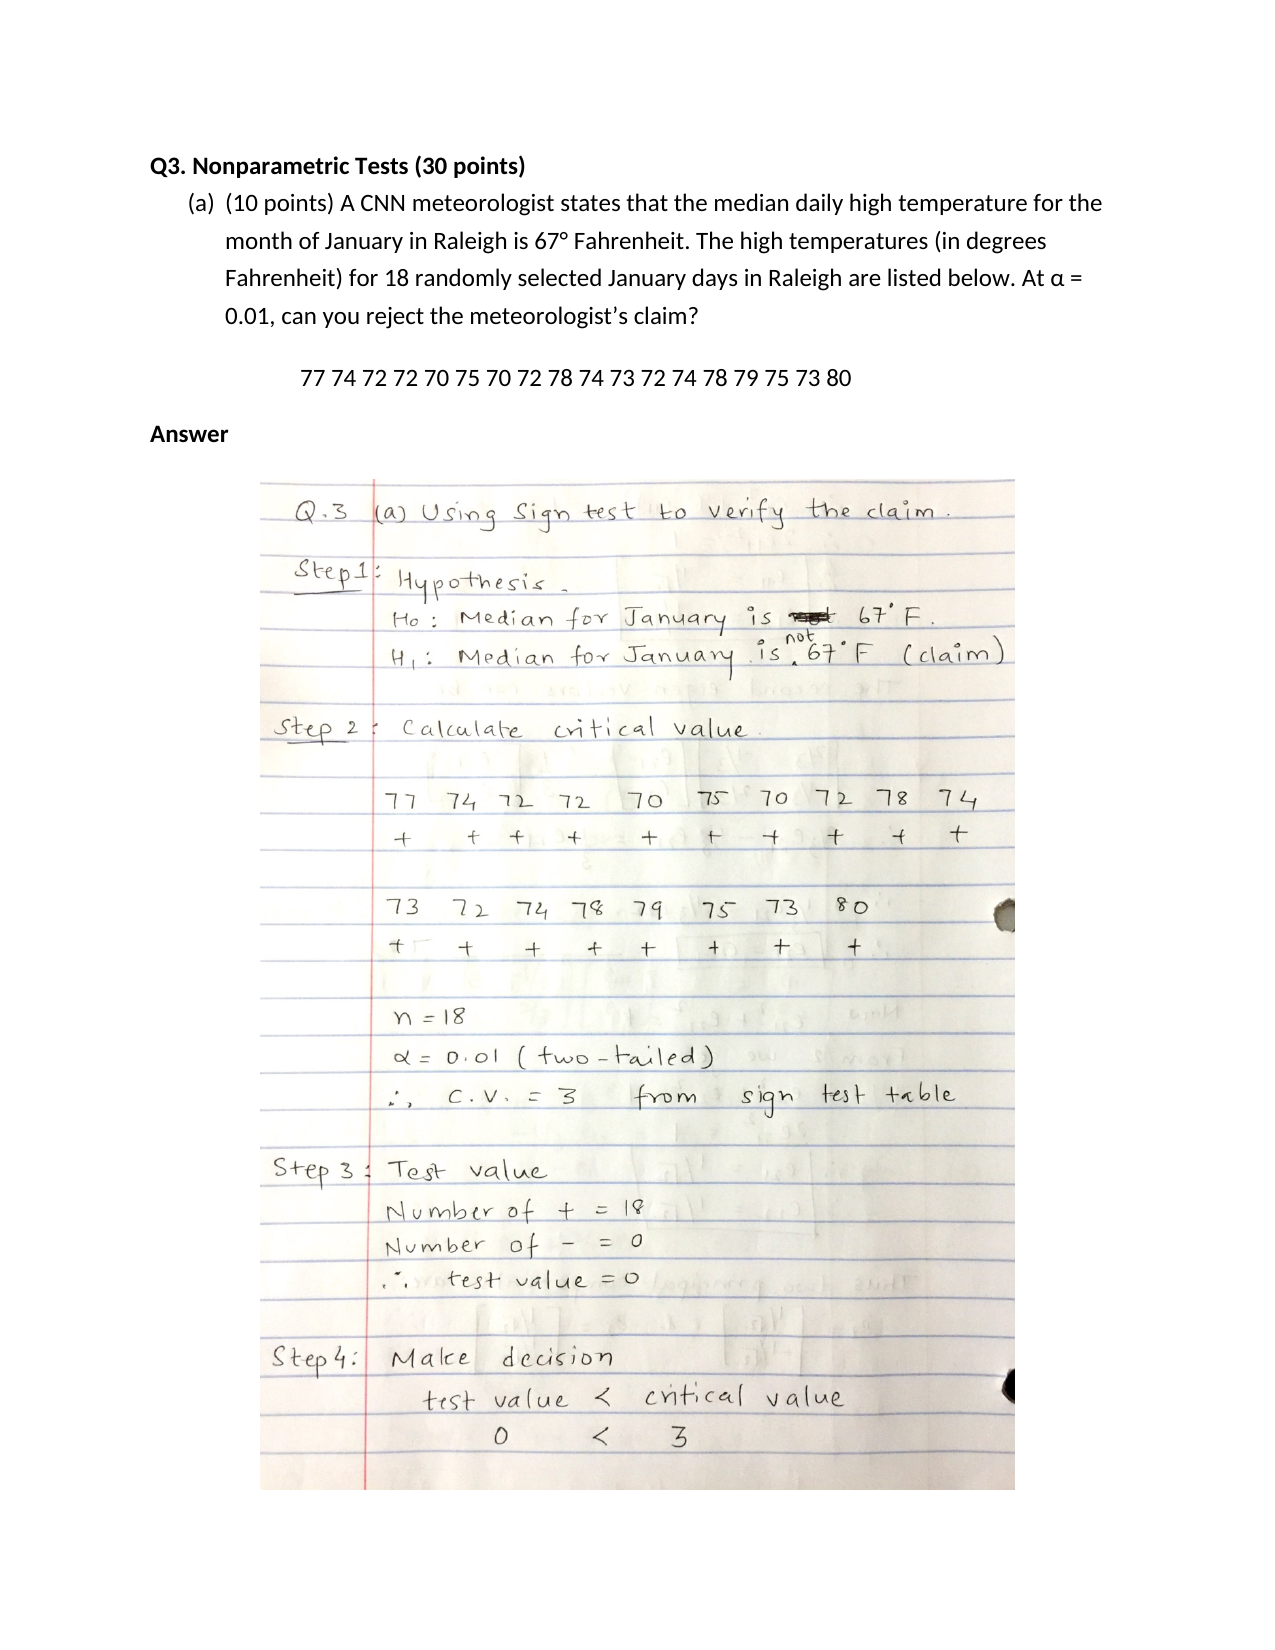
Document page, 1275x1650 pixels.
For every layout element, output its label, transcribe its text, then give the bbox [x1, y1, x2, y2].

text 77 74 72 72 70 75 70 72 78 74 73 72 74 78 79 75 73 80 [225, 356, 1125, 393]
text Q3. Nonparametric Tests (30 points) [150, 150, 1125, 181]
text Answer [150, 418, 1125, 448]
list (10 points) A CNN meteorologist states that the median daily high temperature for the month of January in Raleigh is 67° Fahrenheit. The high temperatures (in degrees Fahrenheit) for 18 randomly selected January days in Raleigh are listed below. At α = 0.01, can you reject the meteorologist’s claim? [187, 181, 1125, 331]
picture [260, 479, 1015, 1490]
